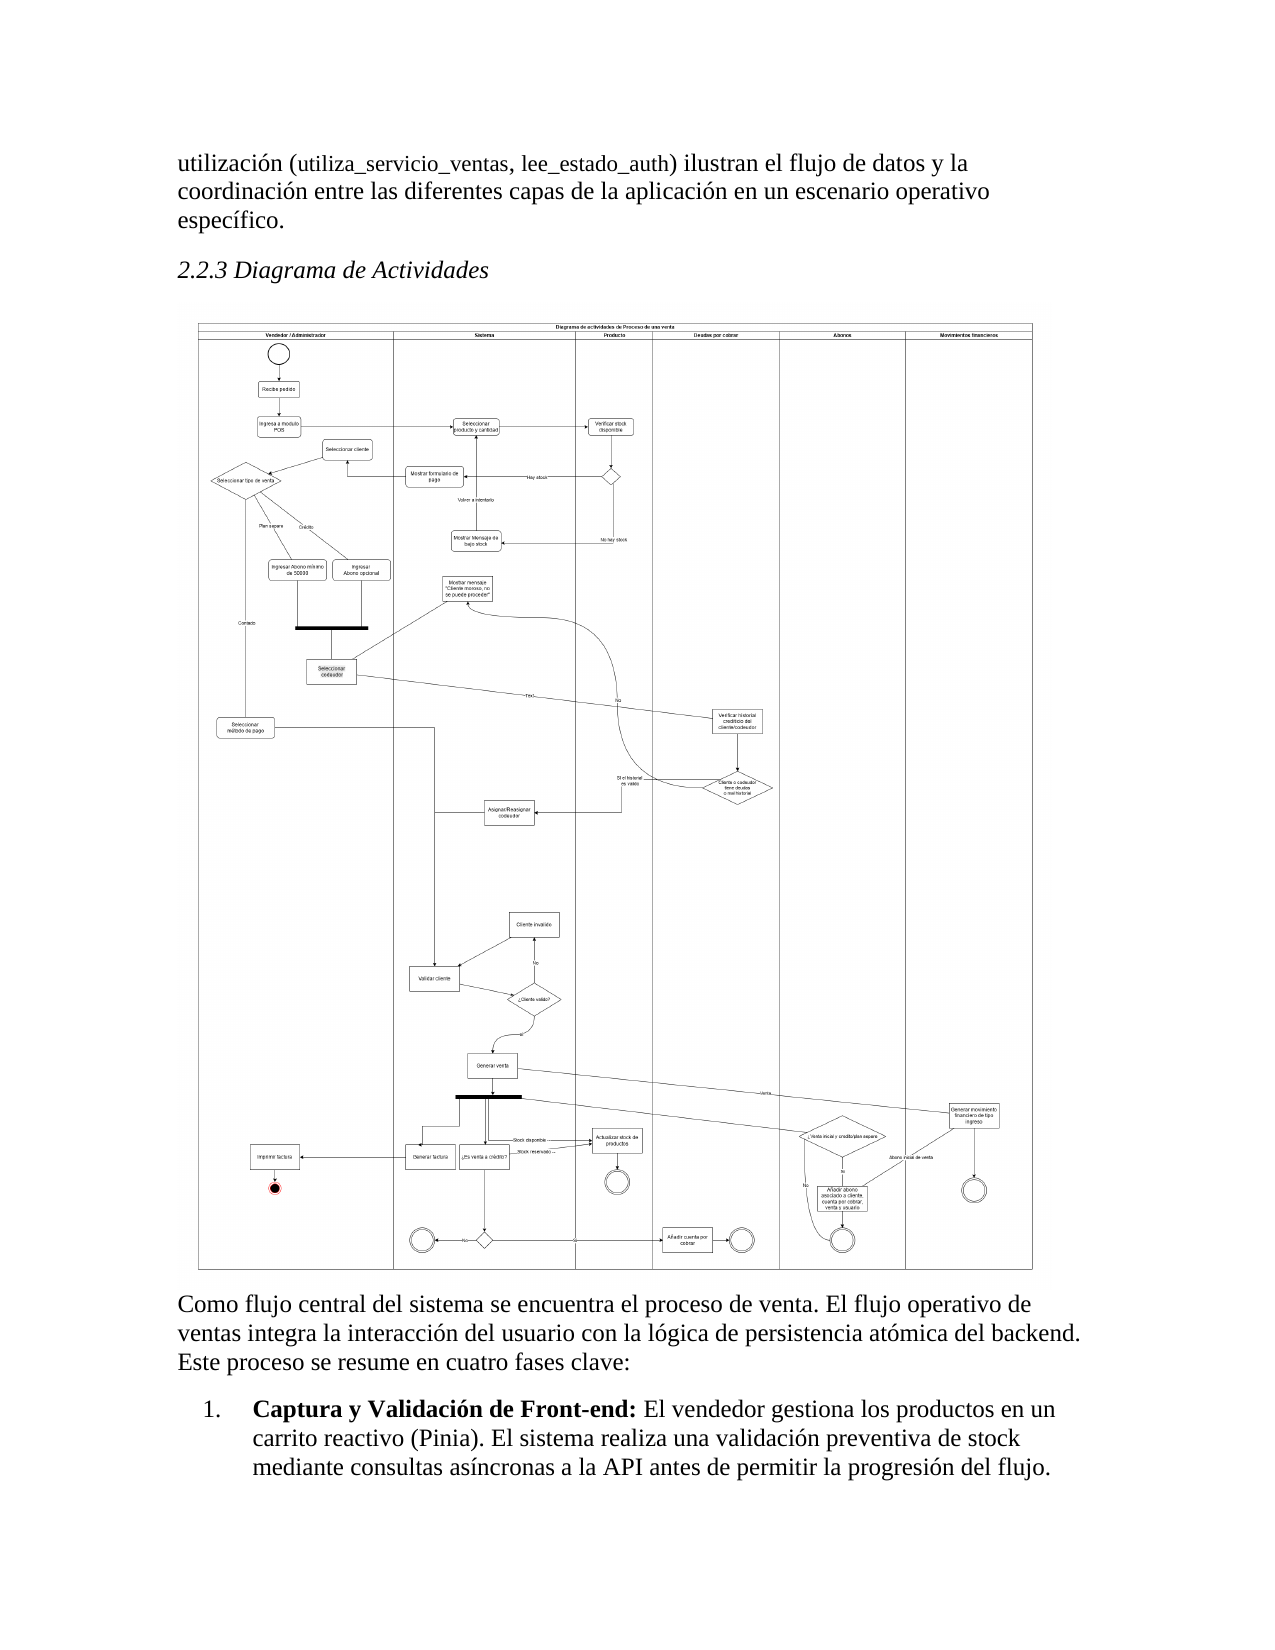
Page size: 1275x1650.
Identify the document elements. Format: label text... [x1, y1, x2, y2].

list Captura y Validación de Front-end: El vendedor gestiona los productos en un carrito reactivo (Pinia). El sistema realiza una validación preventiva de stock mediante consultas asíncronas a la API antes de permitir la progresión del flujo. [202, 1394, 1098, 1480]
picture [177, 302, 1053, 1290]
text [177, 148, 1098, 234]
subtitle 2.2.3 Diagrama de Actividades [177, 255, 1098, 283]
